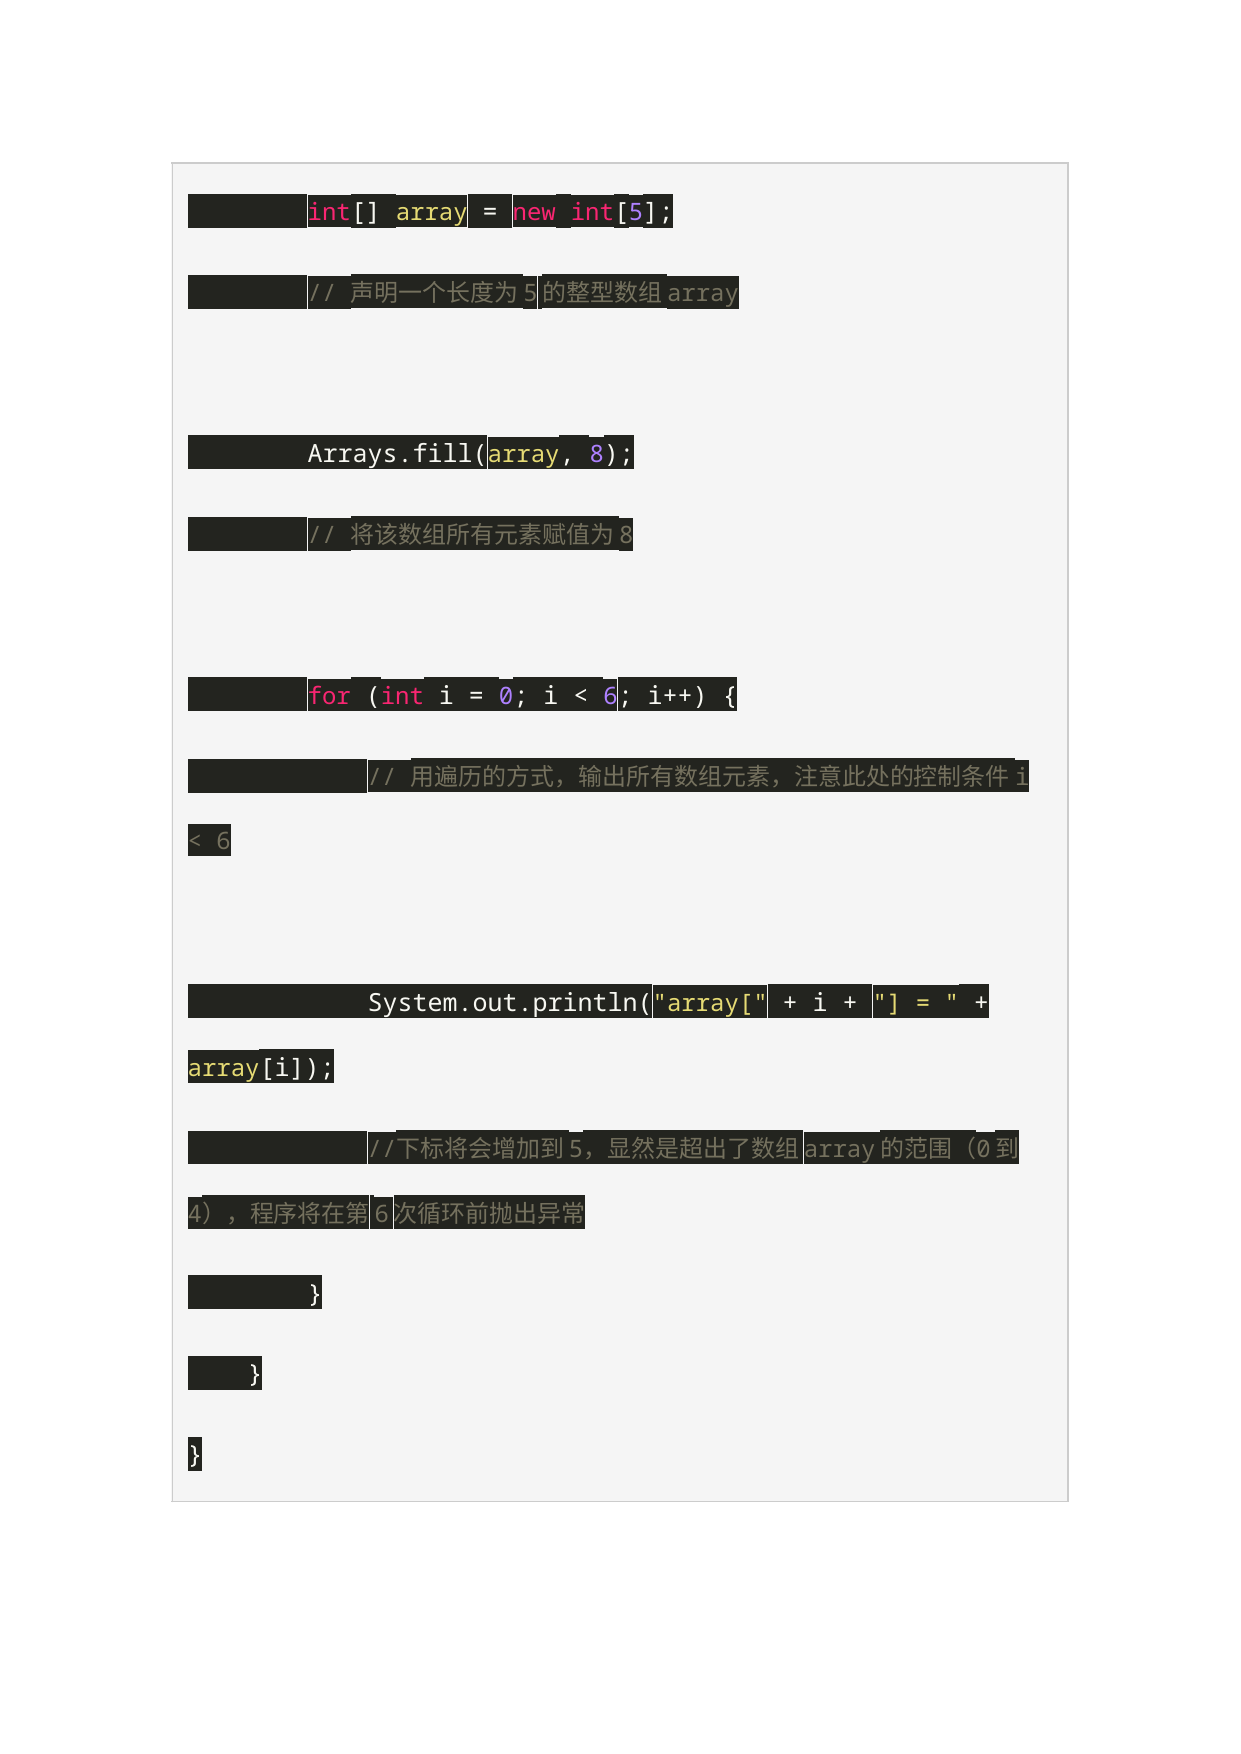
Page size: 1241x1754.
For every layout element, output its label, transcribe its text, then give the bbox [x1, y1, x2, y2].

text // 用遍历的方式，输出所有数组元素，注意此处的控制条件 i < 6 [173, 726, 1067, 872]
text } [173, 1244, 1067, 1324]
text int[] array = new int[5]; [173, 164, 1067, 243]
text } [173, 1324, 1067, 1405]
text for (int i = 0; i < 6; i++) { [173, 646, 1067, 726]
text System.out.println("array[" + i + "] = " + array[i]); [173, 953, 1067, 1098]
text } [173, 1405, 1067, 1501]
text // 声明一个长度为5的整型数组array [173, 243, 1067, 323]
text Arrays.fill(array, 8); [173, 404, 1067, 484]
text // 将该数组所有元素赋值为8 [173, 484, 1067, 565]
text //下标将会增加到5，显然是超出了数组array的范围（0到4），程序将在第6次循环前抛出异常 [173, 1098, 1067, 1244]
